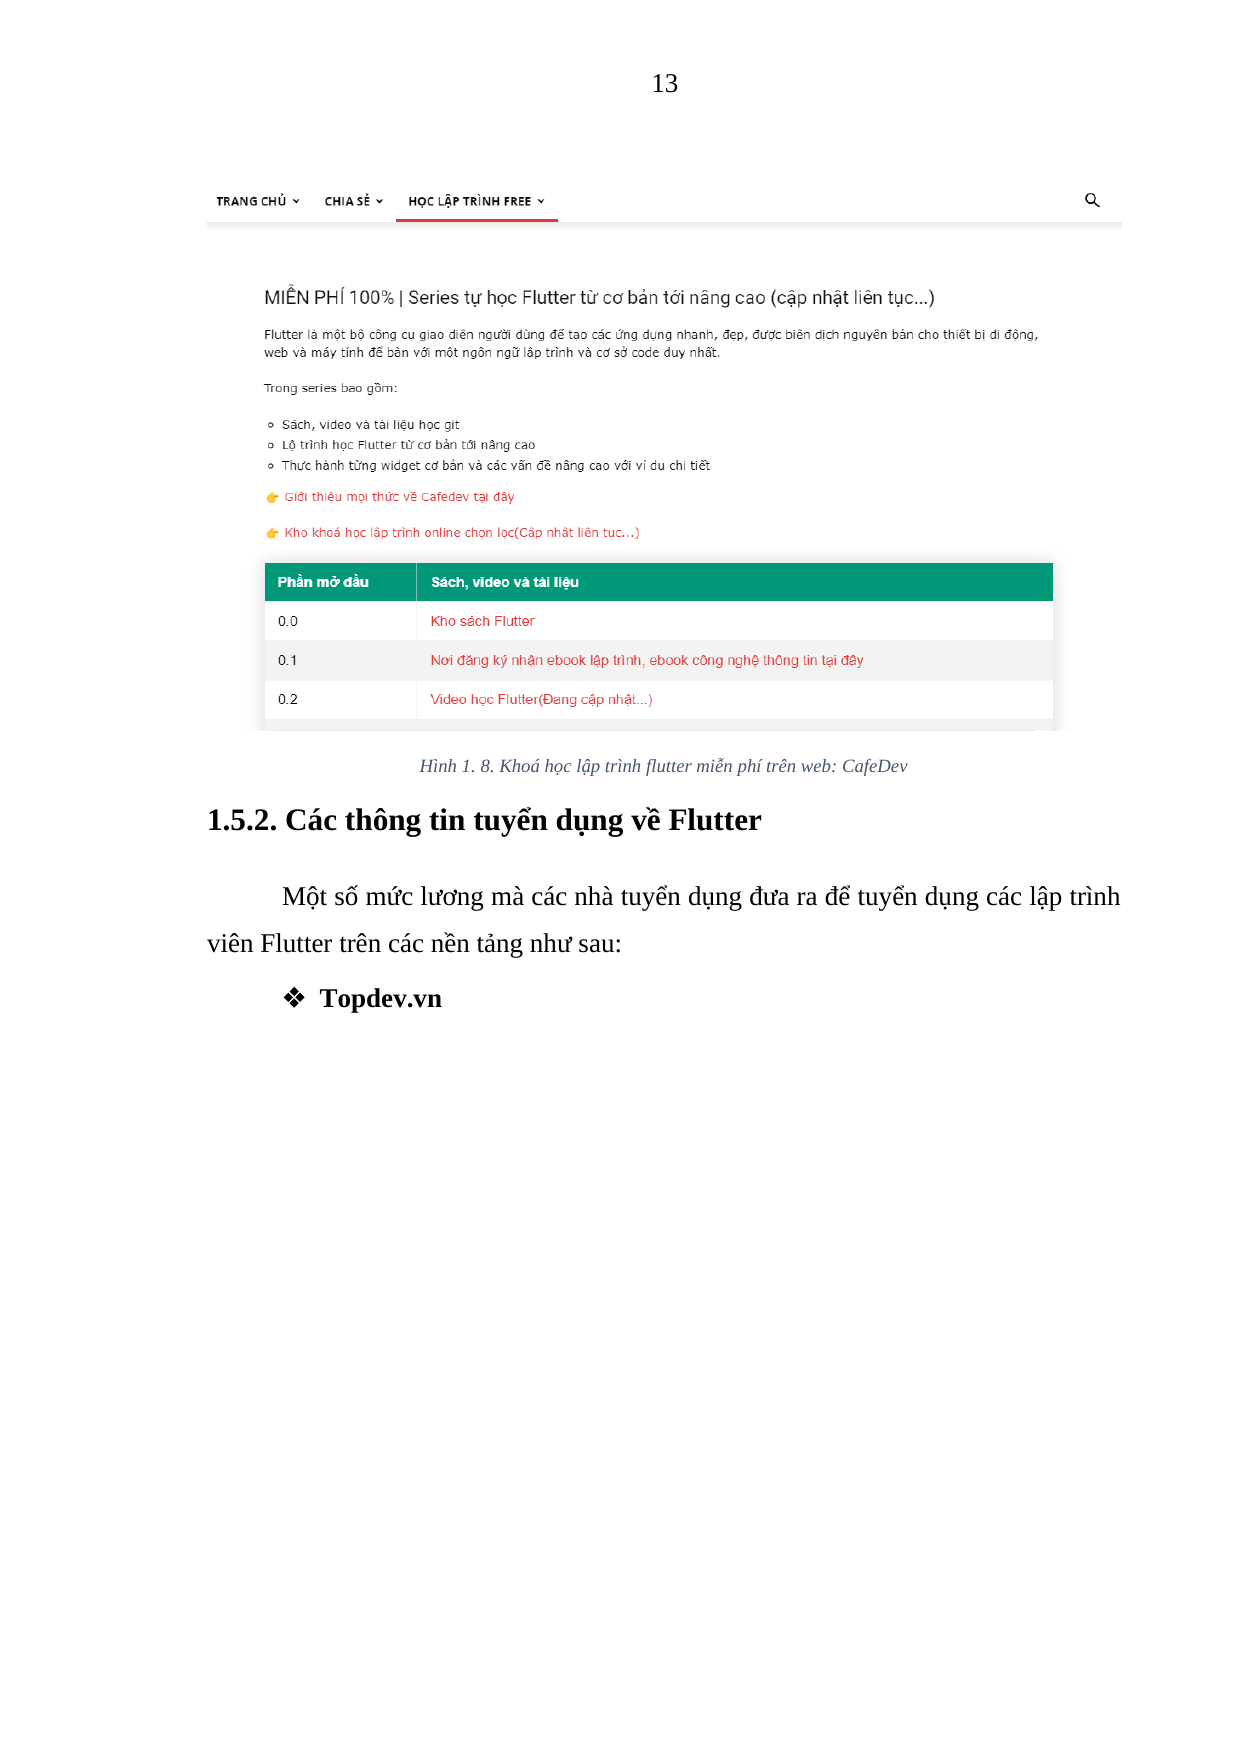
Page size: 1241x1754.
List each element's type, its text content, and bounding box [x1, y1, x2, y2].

subtitle 1.5.2. Các thông tin tuyển dụng về Flutter [207, 801, 1122, 837]
picture [206, 177, 1123, 731]
list Topdev.vn [282, 982, 1122, 1013]
text Hình 1. 8. Khoá học lập trình flutter miễn phí trên web: CafeDev [207, 755, 1122, 776]
text Một số mức lương mà các nhà tuyển dụng đưa ra để tuyển dụng các lập trình viên Flutter trên các nền tảng như sau: [207, 880, 1122, 958]
